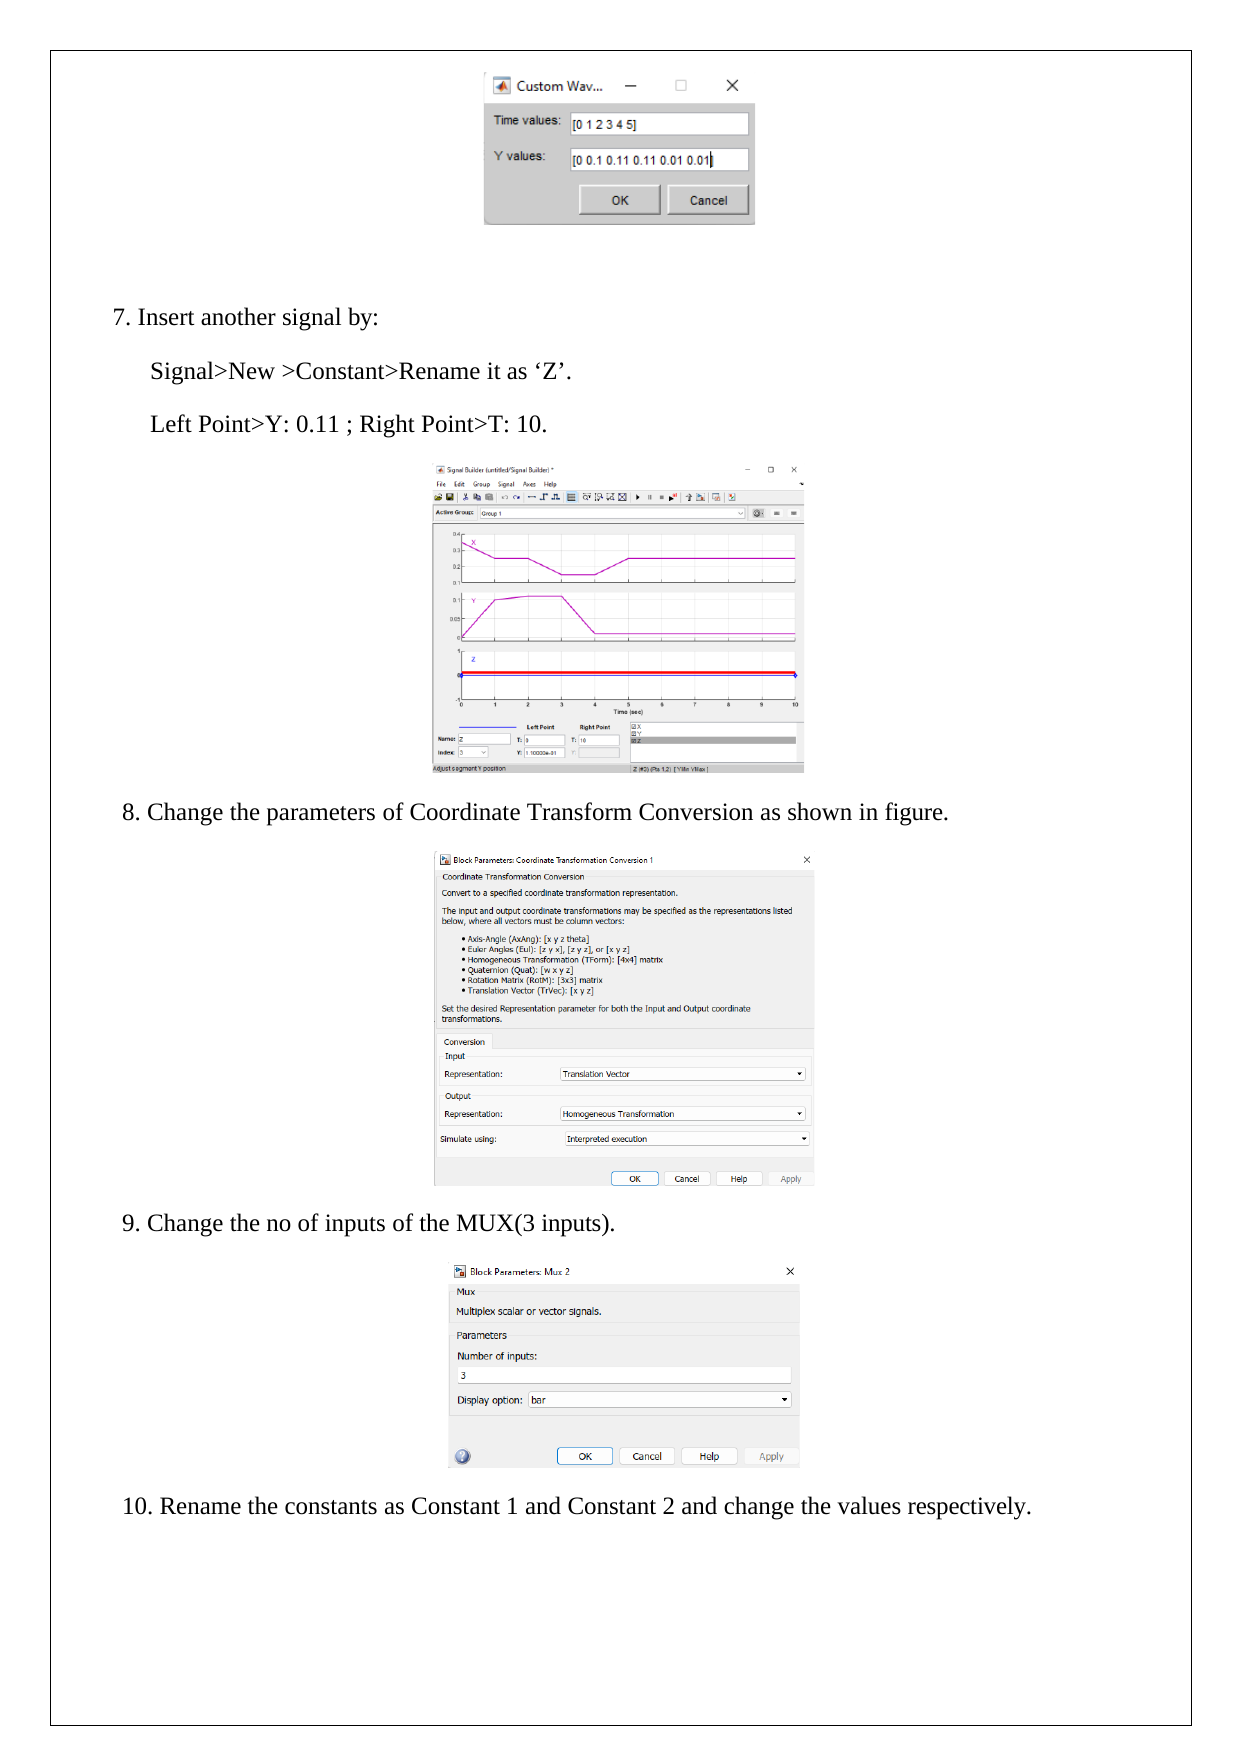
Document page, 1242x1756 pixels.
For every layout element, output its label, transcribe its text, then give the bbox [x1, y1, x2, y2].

list Rename the constants as Constant 1 and Constant 2 and change the values respectively. [122, 1283, 1153, 1520]
picture [448, 1262, 800, 1283]
picture [434, 851, 815, 872]
list Insert another signal by: [112, 302, 1153, 331]
list Change the parameters of Coordinate Transform Conversion as shown in figure. [122, 797, 1153, 826]
list Change the no of inputs of the MUX(3 inputs). [122, 872, 1153, 1237]
picture [483, 72, 756, 225]
text Signal>New >Constant>Rename it as ‘Z’. Left Point>Y: 0.11 ; Right Point>T: 10. [150, 356, 579, 438]
picture [432, 463, 805, 773]
